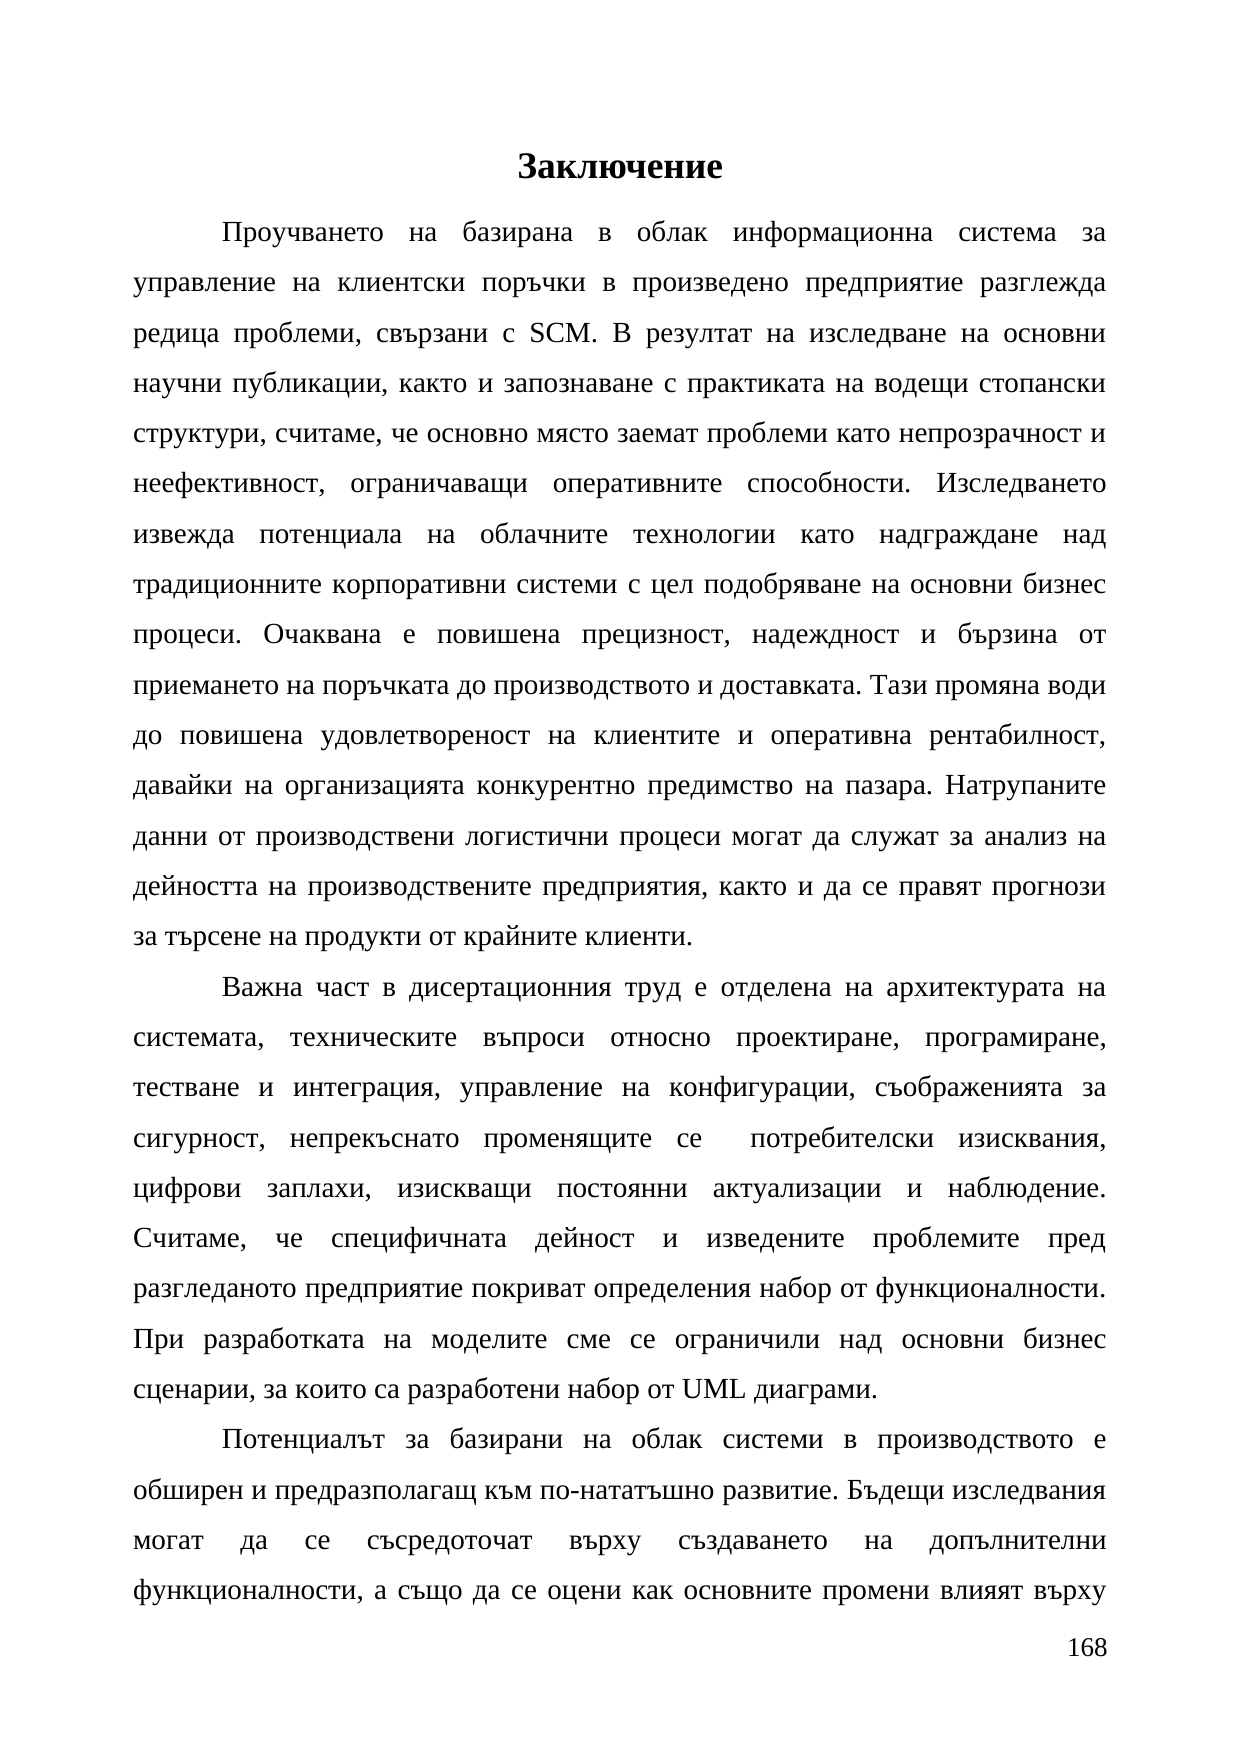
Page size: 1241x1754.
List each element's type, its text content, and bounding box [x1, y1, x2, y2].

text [133, 1422, 1107, 1606]
text Важна част в дисертационния труд е отделена на архитектурата на системата, техническите въпроси относно проектиране, програмиране, тестване и интеграция, управление на конфигурации, съображенията за сигурност, непрекъснато променящите се потребителски изисквания, цифрови заплахи, изискващи постоянни актуализации и наблюдение. Считаме, че специфичната дейност и изведените проблемите пред разгледаното предприятие покриват определения набор от функционалности. При разработката на моделите сме се ограничили над основни бизнес сценарии, за които са разработени набор от UML диаграми. [133, 969, 1107, 1405]
subtitle Заключение [133, 143, 1107, 186]
text Проучването на базирана в облак информационна система за управление на клиентски поръчки в произведено предприятие разглежда редица проблеми, свързани с SCM. В резултат на изследване на основни научни публикации, както и запознаване с практиката на водещи стопански структури, считаме, че oсновно място заемат проблеми като непрозрачност и неефективност, ограничаващи оперативните способности. Изследването извежда потенциала на облачните технологии като надграждане над традиционните корпоративни системи с цел подобряване на основни бизнес процеси. Очаквана е повишена прецизност, надеждност и бързина от приемането на поръчката до производството и доставката. Тази промяна води до повишена удовлетвореност на клиентите и оперативна рентабилност, давайки на организацията конкурентно предимство на пазара. Натрупаните данни от производствени логистични процеси могат да служат за анализ на дейността на производствените предприятия, както и да се правят прогнози за търсене на продукти от крайните клиенти. [133, 214, 1107, 952]
